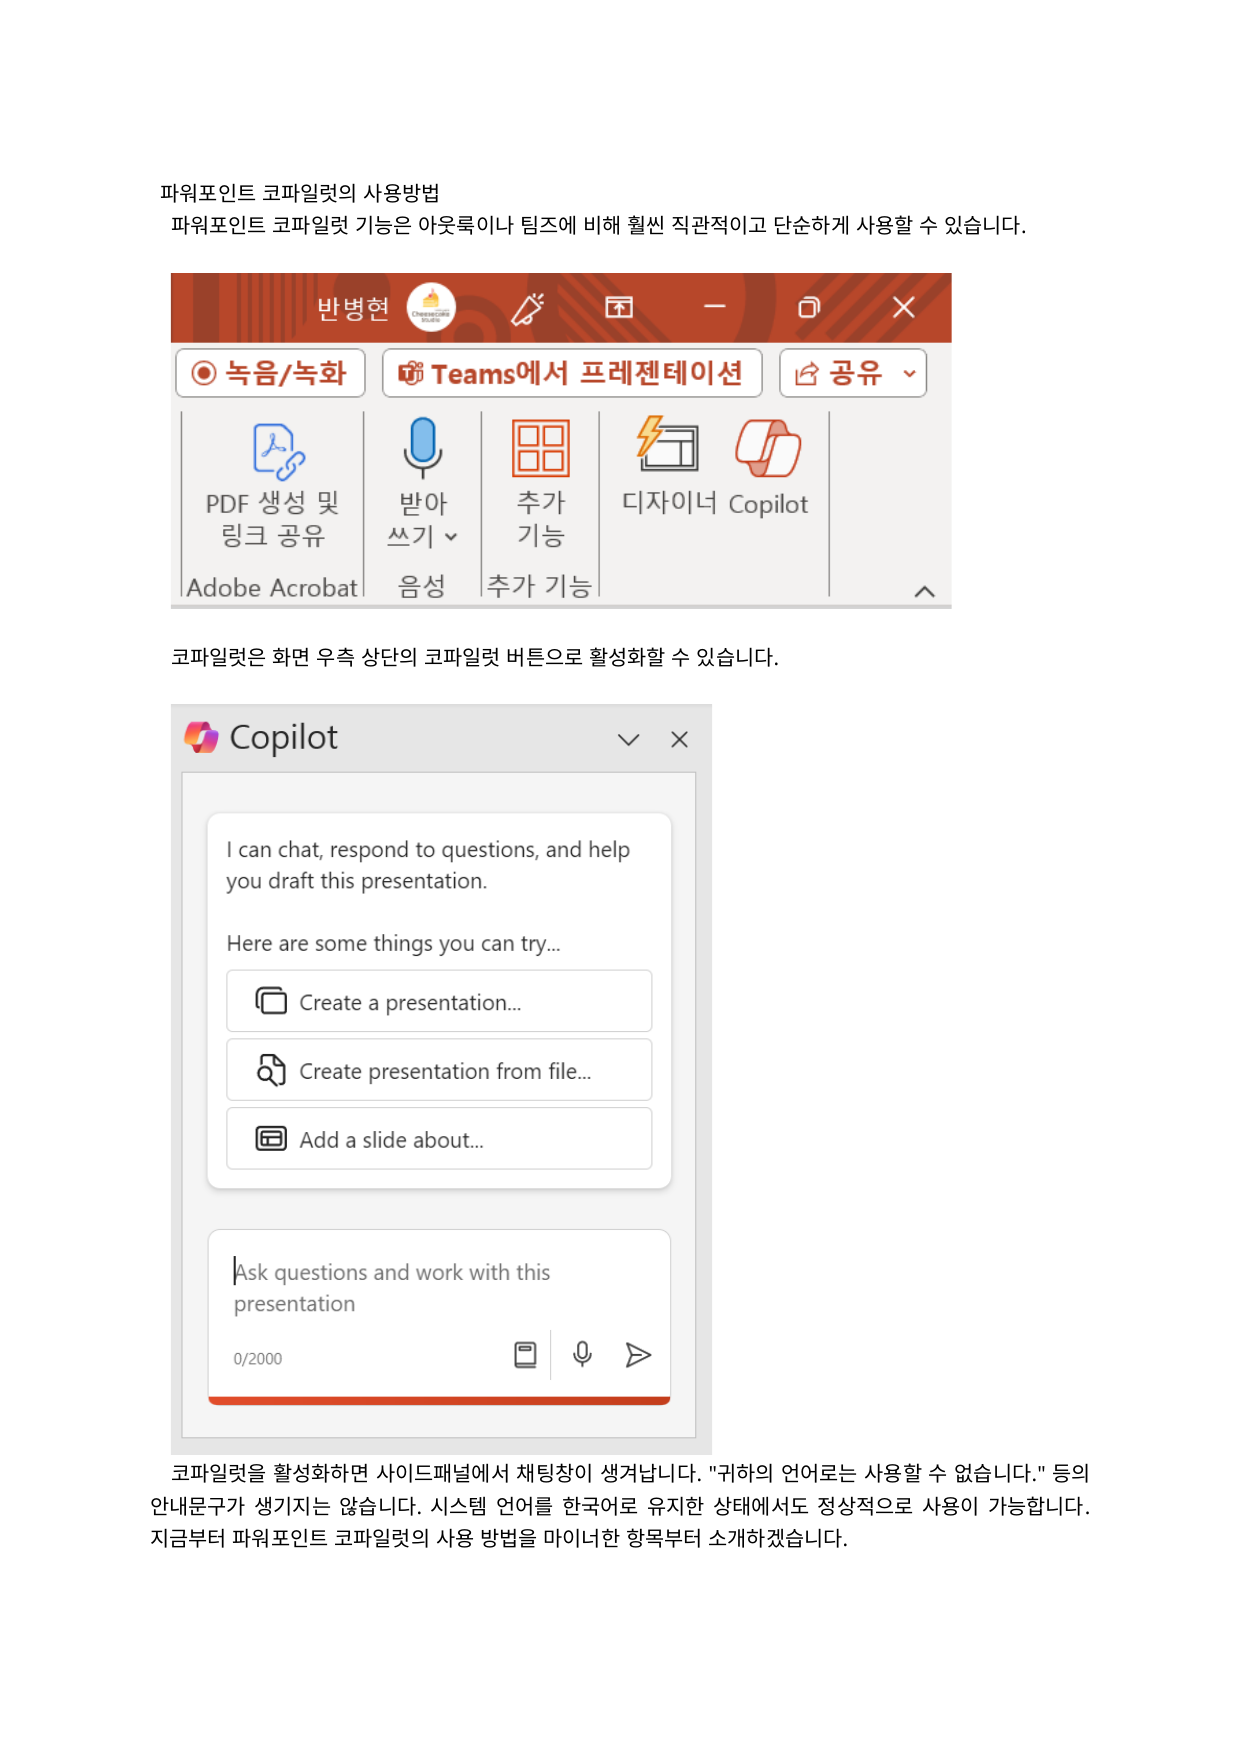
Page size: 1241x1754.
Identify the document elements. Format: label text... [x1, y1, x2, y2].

text 코파일럿은 화면 우측 상단의 코파일럿 버튼으로 활성화할 수 있습니다. [150, 641, 1090, 671]
text 파워포인트 코파일럿 기능은 아웃룩이나 팀즈에 비해 훨씬 직관적이고 단순하게 사용할 수 있습니다. [150, 210, 1090, 240]
subtitle 파워포인트 코파일럿의 사용방법 [150, 177, 1090, 207]
text 코파일럿을 활성화하면 사이드패널에서 채팅창이 생겨납니다. "귀하의 언어로는 사용할 수 없습니다." 등의 안내문구가 생기지는 않습니다. 시스템 언어를 한국어로 유지한 상태에서도 정상적으로 사용이 가능합니다. 지금부터 파워포인트 코파일럿의 사용 방법을 마이너한 항목부터 소개하겠습니다. [150, 1457, 1090, 1553]
picture [170, 273, 952, 609]
picture [170, 704, 713, 1455]
